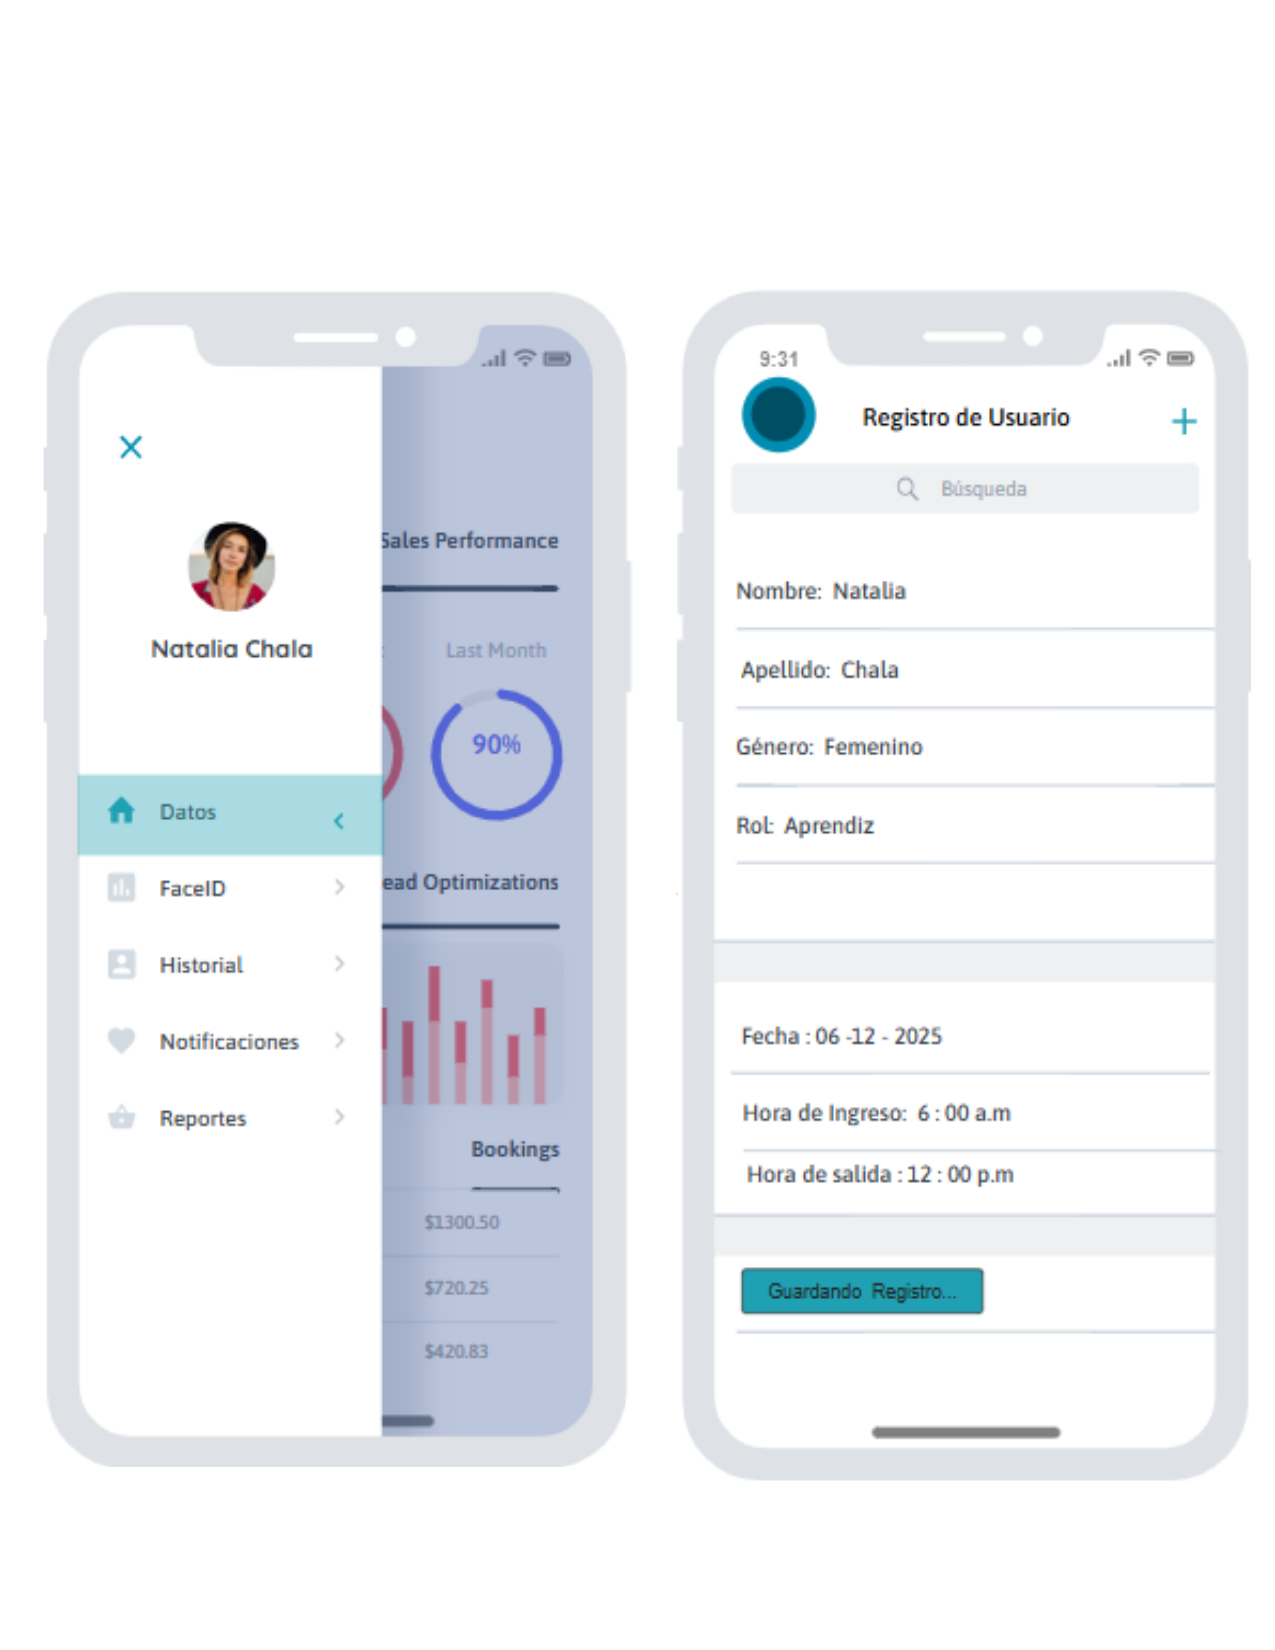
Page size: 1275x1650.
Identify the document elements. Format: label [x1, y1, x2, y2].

picture [43, 264, 648, 1467]
picture [676, 275, 1251, 1492]
